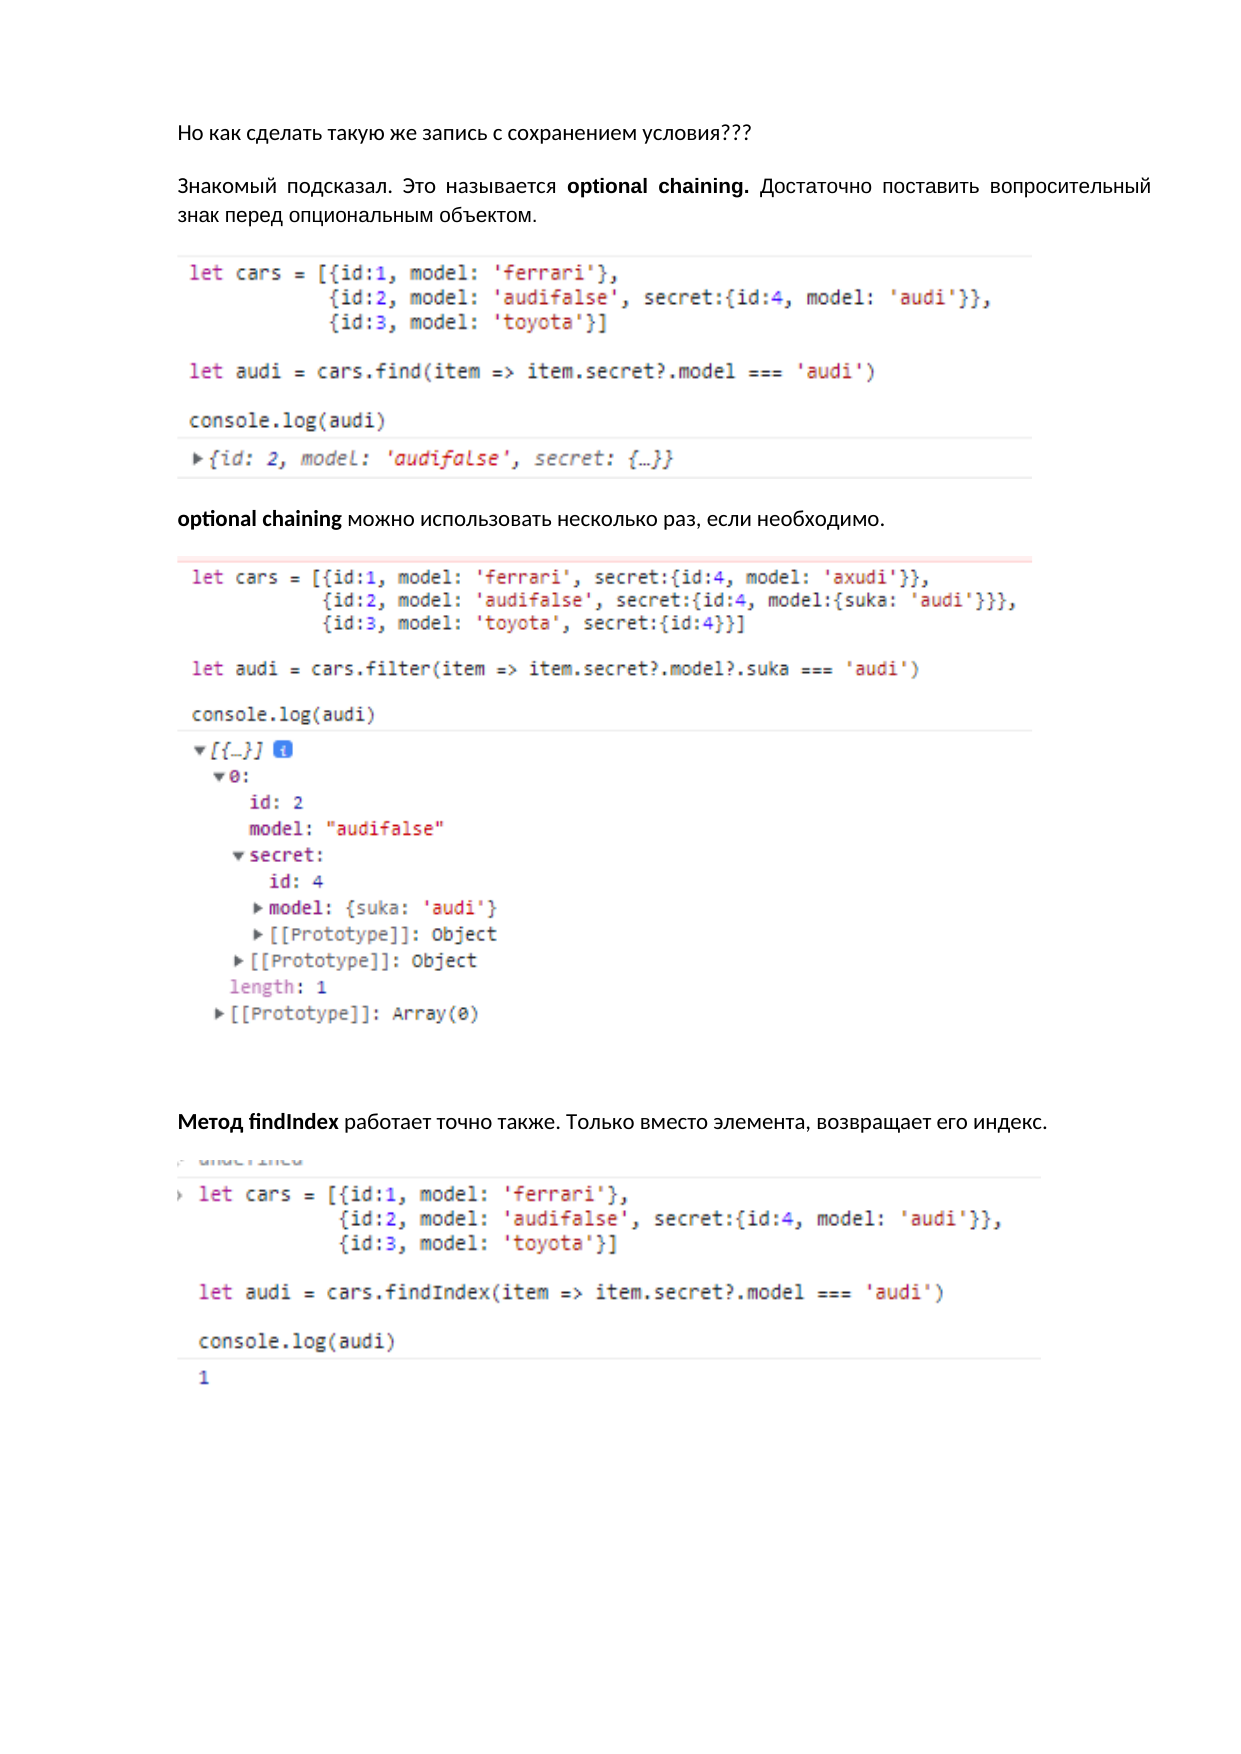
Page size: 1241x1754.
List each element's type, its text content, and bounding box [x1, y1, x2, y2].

picture [177, 556, 1033, 1029]
picture [177, 251, 1032, 479]
text optional chaining можно использовать несколько раз, если необходимо. [177, 504, 1152, 532]
text Знакомый подсказал. Это называется optional chaining. Достаточно поставить вопросительный знак перед опциональным объектом. [177, 171, 1152, 227]
text Метод findIndex работает точно также. Только вместо элемента, возвращает его индекс. [177, 1107, 1152, 1135]
picture [177, 1160, 1041, 1392]
text Но как сделать такую же запись с сохранением условия??? [177, 118, 1152, 146]
